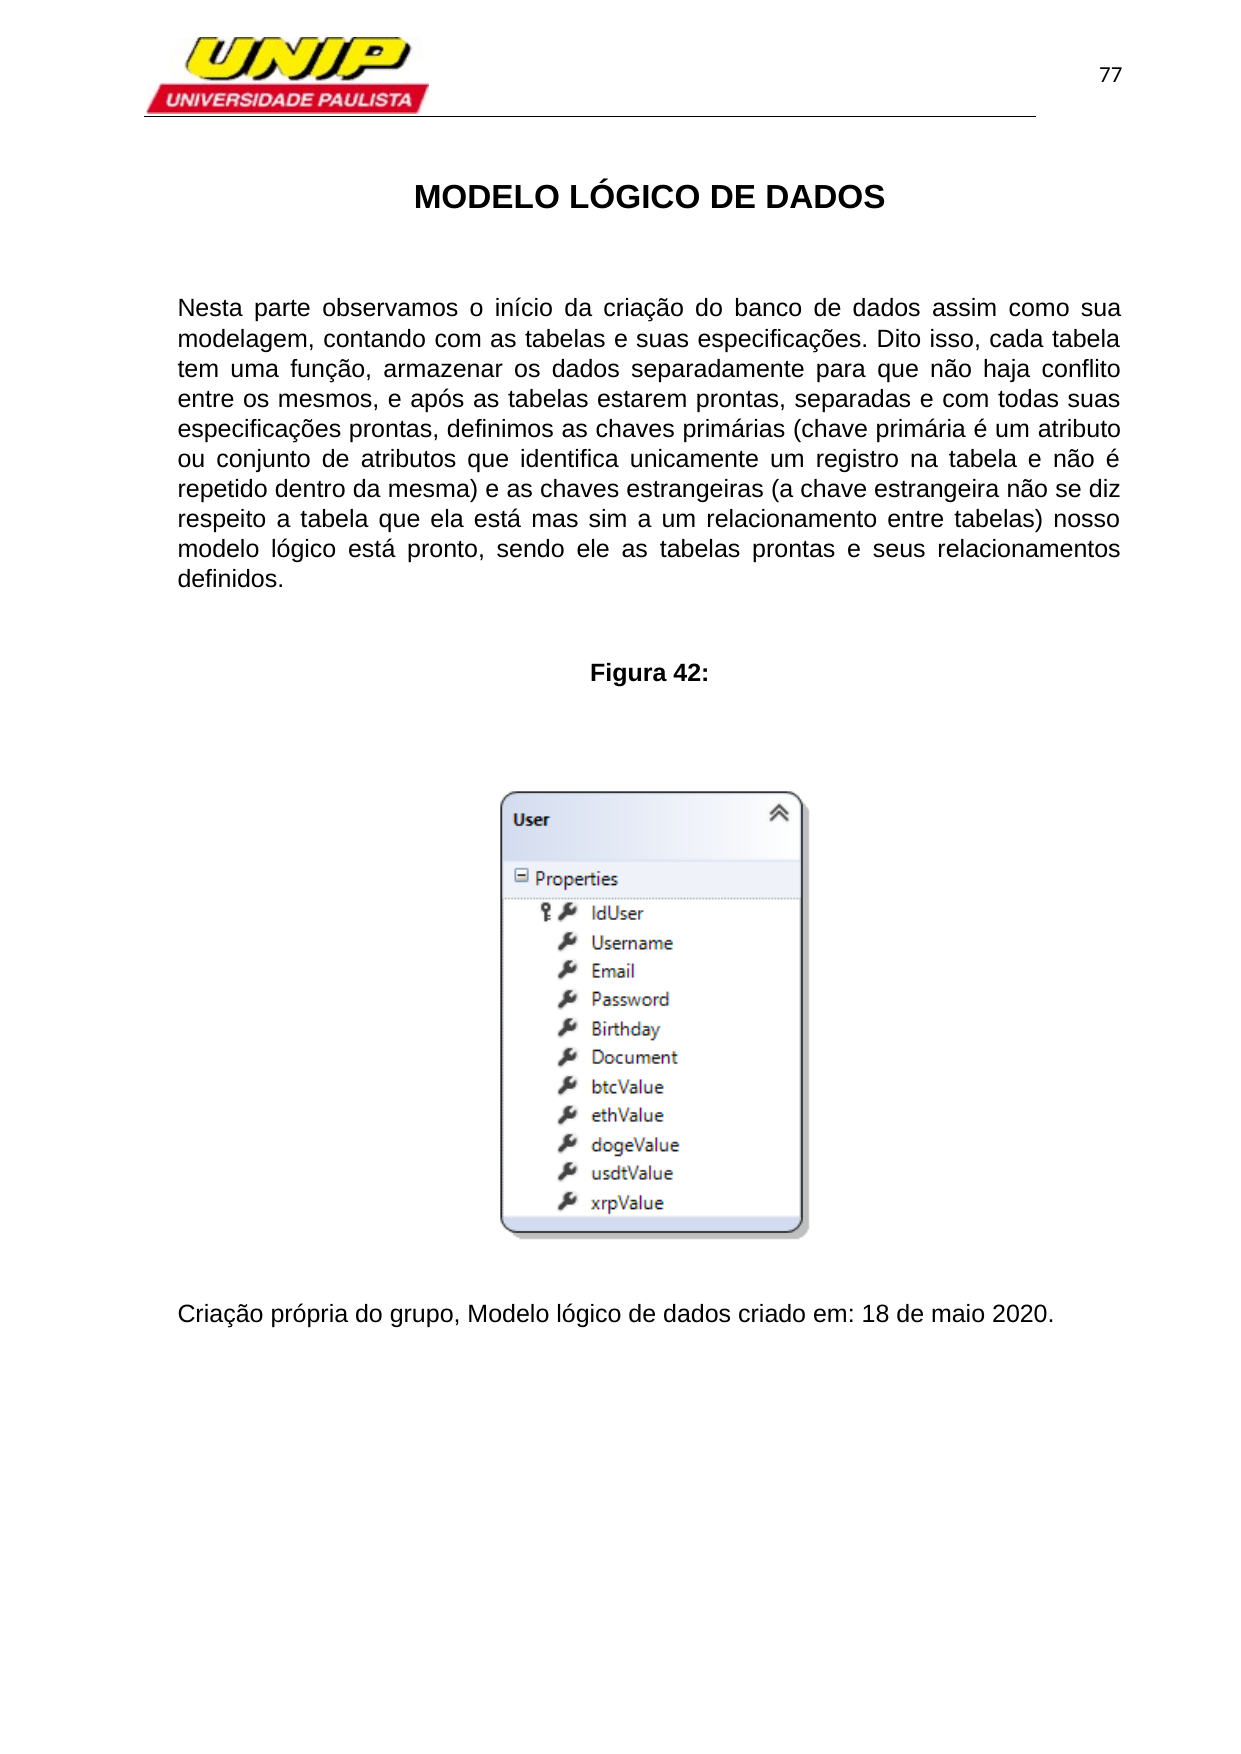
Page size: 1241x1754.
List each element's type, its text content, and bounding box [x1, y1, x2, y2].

text Figura 42: [177, 658, 1122, 687]
picture [356, 704, 944, 1280]
picture [146, 37, 429, 114]
text Nesta parte observamos o início da criação do banco de dados assim como sua modelagem, contando com as tabelas e suas especificações. Dito isso, cada tabela tem uma função, armazenar os dados separadamente para que não haja conflito entre os mesmos, e após as tabelas estarem prontas, separadas e com todas suas especificações prontas, definimos as chaves primárias (chave primária é um atributo ou conjunto de atributos que identifica unicamente um registro na tabela e não é repetido dentro da mesma) e as chaves estrangeiras (a chave estrangeira não se diz respeito a tabela que ela está mas sim a um relacionamento entre tabelas) nosso modelo lógico está pronto, sendo ele as tabelas prontas e seus relacionamentos definidos. [177, 293, 1122, 593]
text Criação própria do grupo, Modelo lógico de dados criado em: 18 de maio 2020. [177, 1298, 1122, 1327]
text MODELO LÓGICO DE DADOS [177, 177, 1122, 216]
